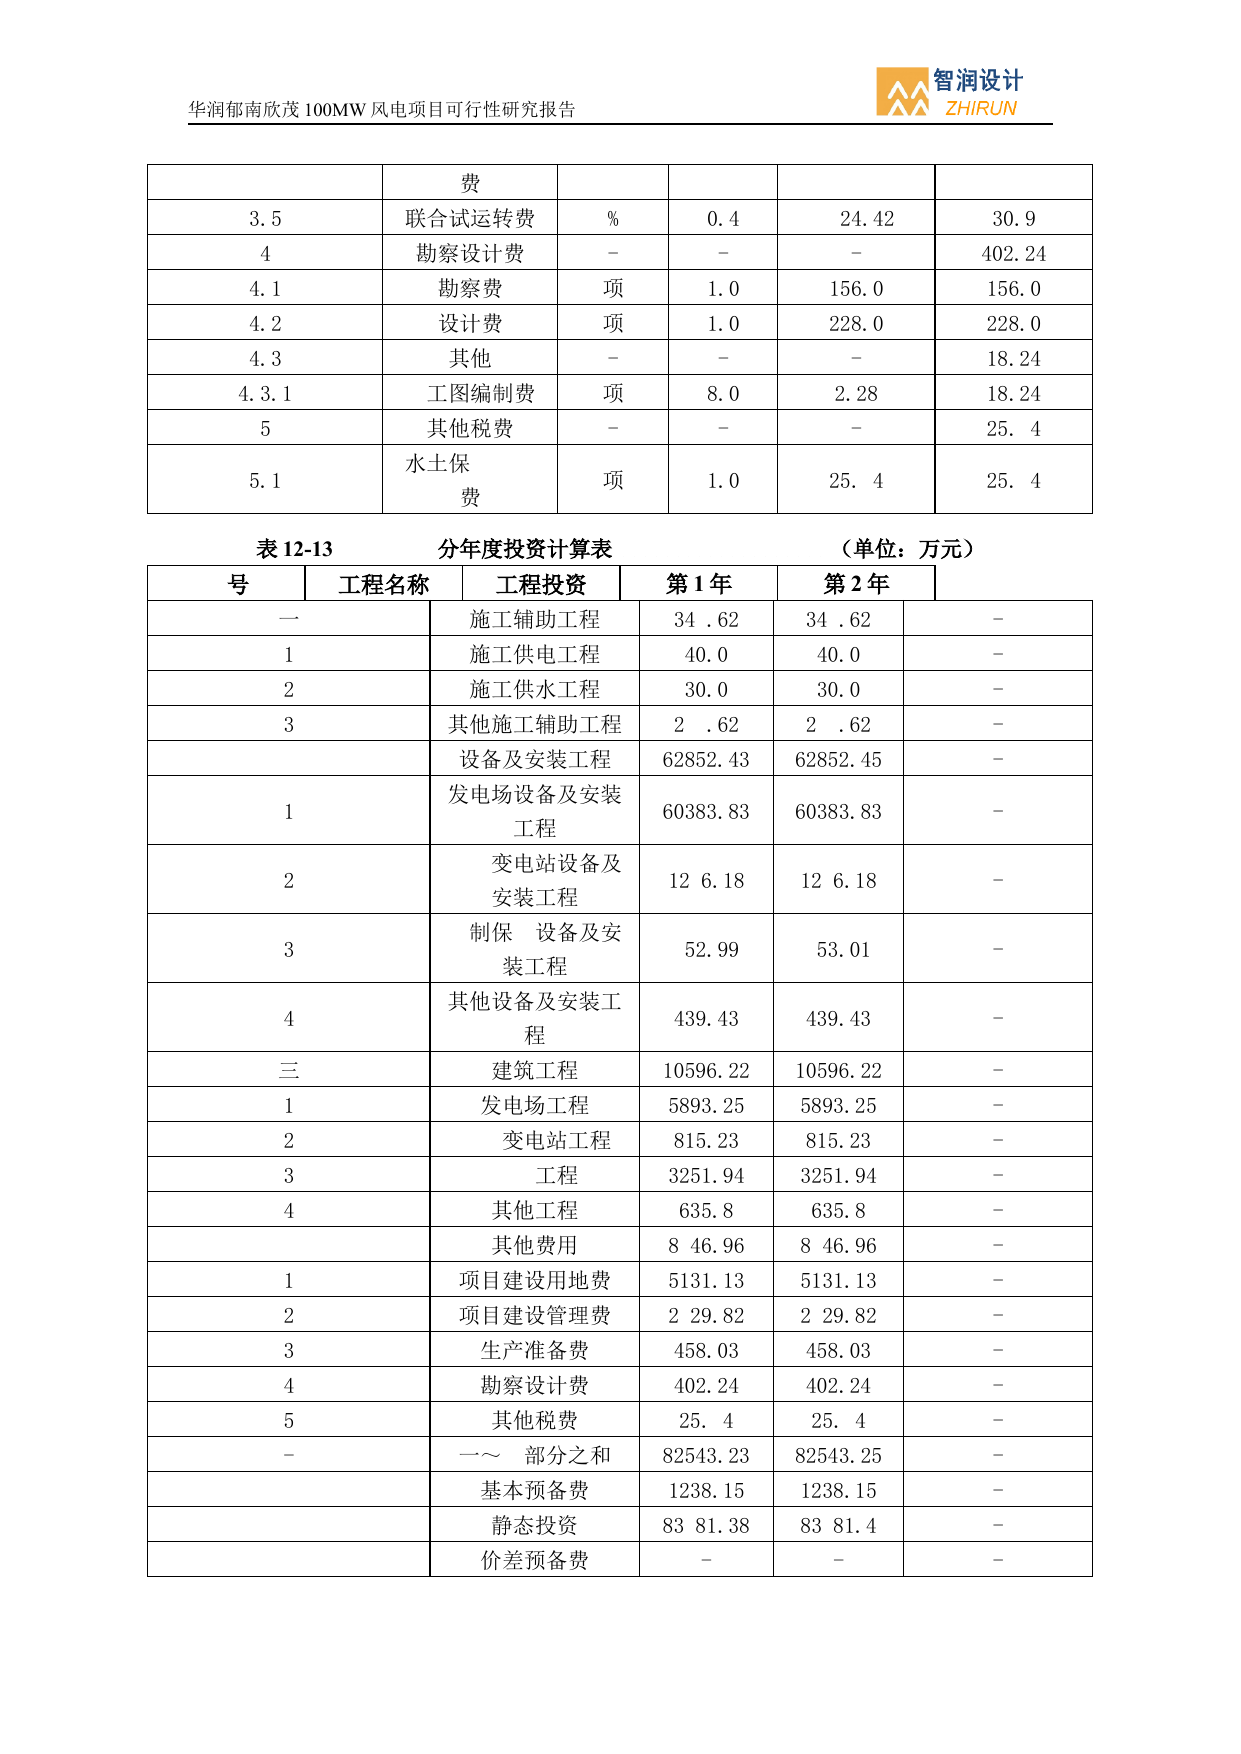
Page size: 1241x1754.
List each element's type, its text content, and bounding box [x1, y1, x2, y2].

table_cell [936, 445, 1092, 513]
text 表12-13 分年度投资计算表 （单位：万元） [187, 531, 1053, 565]
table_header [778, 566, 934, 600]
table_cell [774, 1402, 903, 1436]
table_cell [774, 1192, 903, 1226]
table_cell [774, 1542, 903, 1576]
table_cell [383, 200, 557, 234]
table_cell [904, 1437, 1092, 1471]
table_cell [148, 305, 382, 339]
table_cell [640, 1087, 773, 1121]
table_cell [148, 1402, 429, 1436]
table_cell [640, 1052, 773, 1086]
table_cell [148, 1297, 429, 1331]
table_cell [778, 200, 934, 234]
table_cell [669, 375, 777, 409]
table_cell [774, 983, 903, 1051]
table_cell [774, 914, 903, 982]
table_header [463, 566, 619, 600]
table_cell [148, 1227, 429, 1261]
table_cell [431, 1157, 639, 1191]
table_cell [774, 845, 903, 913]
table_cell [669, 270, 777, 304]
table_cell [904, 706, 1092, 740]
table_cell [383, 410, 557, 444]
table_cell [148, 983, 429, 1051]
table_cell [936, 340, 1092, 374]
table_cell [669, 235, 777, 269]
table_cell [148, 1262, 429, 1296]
picture [876, 65, 1024, 117]
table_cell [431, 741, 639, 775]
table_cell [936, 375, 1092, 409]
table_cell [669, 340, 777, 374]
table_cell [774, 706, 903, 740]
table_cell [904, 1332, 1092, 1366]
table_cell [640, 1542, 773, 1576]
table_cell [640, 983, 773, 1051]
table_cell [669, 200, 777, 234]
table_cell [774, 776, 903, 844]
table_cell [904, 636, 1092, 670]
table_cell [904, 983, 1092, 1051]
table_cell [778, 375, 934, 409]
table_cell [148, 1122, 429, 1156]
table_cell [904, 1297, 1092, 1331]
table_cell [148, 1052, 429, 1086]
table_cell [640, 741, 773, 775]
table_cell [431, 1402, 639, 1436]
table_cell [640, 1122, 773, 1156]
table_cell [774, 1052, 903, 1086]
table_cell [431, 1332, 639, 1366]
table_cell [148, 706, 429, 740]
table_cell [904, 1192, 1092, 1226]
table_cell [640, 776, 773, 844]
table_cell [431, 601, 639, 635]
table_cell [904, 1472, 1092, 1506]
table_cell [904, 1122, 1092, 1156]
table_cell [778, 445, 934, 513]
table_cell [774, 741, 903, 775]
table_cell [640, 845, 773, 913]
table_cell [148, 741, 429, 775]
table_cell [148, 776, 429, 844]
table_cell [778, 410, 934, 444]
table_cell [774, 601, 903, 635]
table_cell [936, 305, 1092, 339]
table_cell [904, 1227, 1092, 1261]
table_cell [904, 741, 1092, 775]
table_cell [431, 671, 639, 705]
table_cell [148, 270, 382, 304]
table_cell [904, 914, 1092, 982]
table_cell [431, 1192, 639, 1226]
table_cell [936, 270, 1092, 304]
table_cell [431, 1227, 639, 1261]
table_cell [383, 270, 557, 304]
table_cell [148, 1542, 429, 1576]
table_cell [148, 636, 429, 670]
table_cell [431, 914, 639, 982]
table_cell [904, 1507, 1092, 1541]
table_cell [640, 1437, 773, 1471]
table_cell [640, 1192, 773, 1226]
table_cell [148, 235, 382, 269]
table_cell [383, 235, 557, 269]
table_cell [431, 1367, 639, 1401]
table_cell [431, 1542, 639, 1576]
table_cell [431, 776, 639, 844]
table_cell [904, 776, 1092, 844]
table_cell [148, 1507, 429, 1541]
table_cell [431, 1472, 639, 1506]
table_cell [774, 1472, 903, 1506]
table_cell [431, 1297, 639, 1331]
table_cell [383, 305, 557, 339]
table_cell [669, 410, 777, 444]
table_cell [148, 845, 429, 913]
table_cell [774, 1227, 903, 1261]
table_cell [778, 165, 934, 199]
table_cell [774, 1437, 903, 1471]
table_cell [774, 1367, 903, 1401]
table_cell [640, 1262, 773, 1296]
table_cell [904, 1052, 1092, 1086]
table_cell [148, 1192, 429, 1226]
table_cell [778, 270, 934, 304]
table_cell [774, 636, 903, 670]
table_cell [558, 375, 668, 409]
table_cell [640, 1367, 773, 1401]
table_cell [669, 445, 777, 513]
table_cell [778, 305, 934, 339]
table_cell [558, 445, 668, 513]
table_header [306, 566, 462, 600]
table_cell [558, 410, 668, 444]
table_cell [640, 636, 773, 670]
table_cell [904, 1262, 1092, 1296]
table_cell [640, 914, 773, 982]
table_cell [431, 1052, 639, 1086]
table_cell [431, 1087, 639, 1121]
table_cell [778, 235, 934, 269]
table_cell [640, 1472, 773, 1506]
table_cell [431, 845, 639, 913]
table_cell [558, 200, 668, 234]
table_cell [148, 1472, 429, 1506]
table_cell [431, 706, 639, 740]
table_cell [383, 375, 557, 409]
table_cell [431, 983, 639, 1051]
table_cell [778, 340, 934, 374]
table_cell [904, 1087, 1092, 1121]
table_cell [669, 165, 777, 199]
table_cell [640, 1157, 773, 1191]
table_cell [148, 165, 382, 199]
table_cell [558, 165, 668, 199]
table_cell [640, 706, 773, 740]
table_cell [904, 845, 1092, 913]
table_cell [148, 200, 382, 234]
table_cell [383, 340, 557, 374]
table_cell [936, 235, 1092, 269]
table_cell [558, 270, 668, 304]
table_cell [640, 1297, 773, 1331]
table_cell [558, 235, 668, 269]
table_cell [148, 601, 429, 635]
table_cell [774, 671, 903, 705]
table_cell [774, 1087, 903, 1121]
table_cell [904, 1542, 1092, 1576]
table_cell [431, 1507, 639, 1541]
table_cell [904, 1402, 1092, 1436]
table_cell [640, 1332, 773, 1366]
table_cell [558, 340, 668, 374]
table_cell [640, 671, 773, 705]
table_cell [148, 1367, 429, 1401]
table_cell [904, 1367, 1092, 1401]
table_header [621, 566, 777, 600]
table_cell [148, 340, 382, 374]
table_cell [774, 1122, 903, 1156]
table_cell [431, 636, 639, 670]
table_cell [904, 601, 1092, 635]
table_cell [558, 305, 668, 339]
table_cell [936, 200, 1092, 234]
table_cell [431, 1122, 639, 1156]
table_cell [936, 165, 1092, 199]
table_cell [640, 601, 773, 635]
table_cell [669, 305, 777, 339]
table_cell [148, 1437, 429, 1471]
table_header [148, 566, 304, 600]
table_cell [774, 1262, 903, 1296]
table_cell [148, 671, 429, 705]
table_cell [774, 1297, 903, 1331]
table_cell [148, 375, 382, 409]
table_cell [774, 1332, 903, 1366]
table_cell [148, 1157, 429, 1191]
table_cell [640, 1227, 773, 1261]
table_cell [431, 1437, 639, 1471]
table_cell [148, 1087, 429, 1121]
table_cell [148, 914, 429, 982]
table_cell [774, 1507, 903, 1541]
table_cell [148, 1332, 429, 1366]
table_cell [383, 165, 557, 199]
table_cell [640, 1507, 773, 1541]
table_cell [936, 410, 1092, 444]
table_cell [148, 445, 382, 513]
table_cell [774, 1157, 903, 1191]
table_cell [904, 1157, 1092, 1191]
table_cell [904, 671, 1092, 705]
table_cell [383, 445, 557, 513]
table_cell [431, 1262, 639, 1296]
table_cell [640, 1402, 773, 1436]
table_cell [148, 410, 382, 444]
